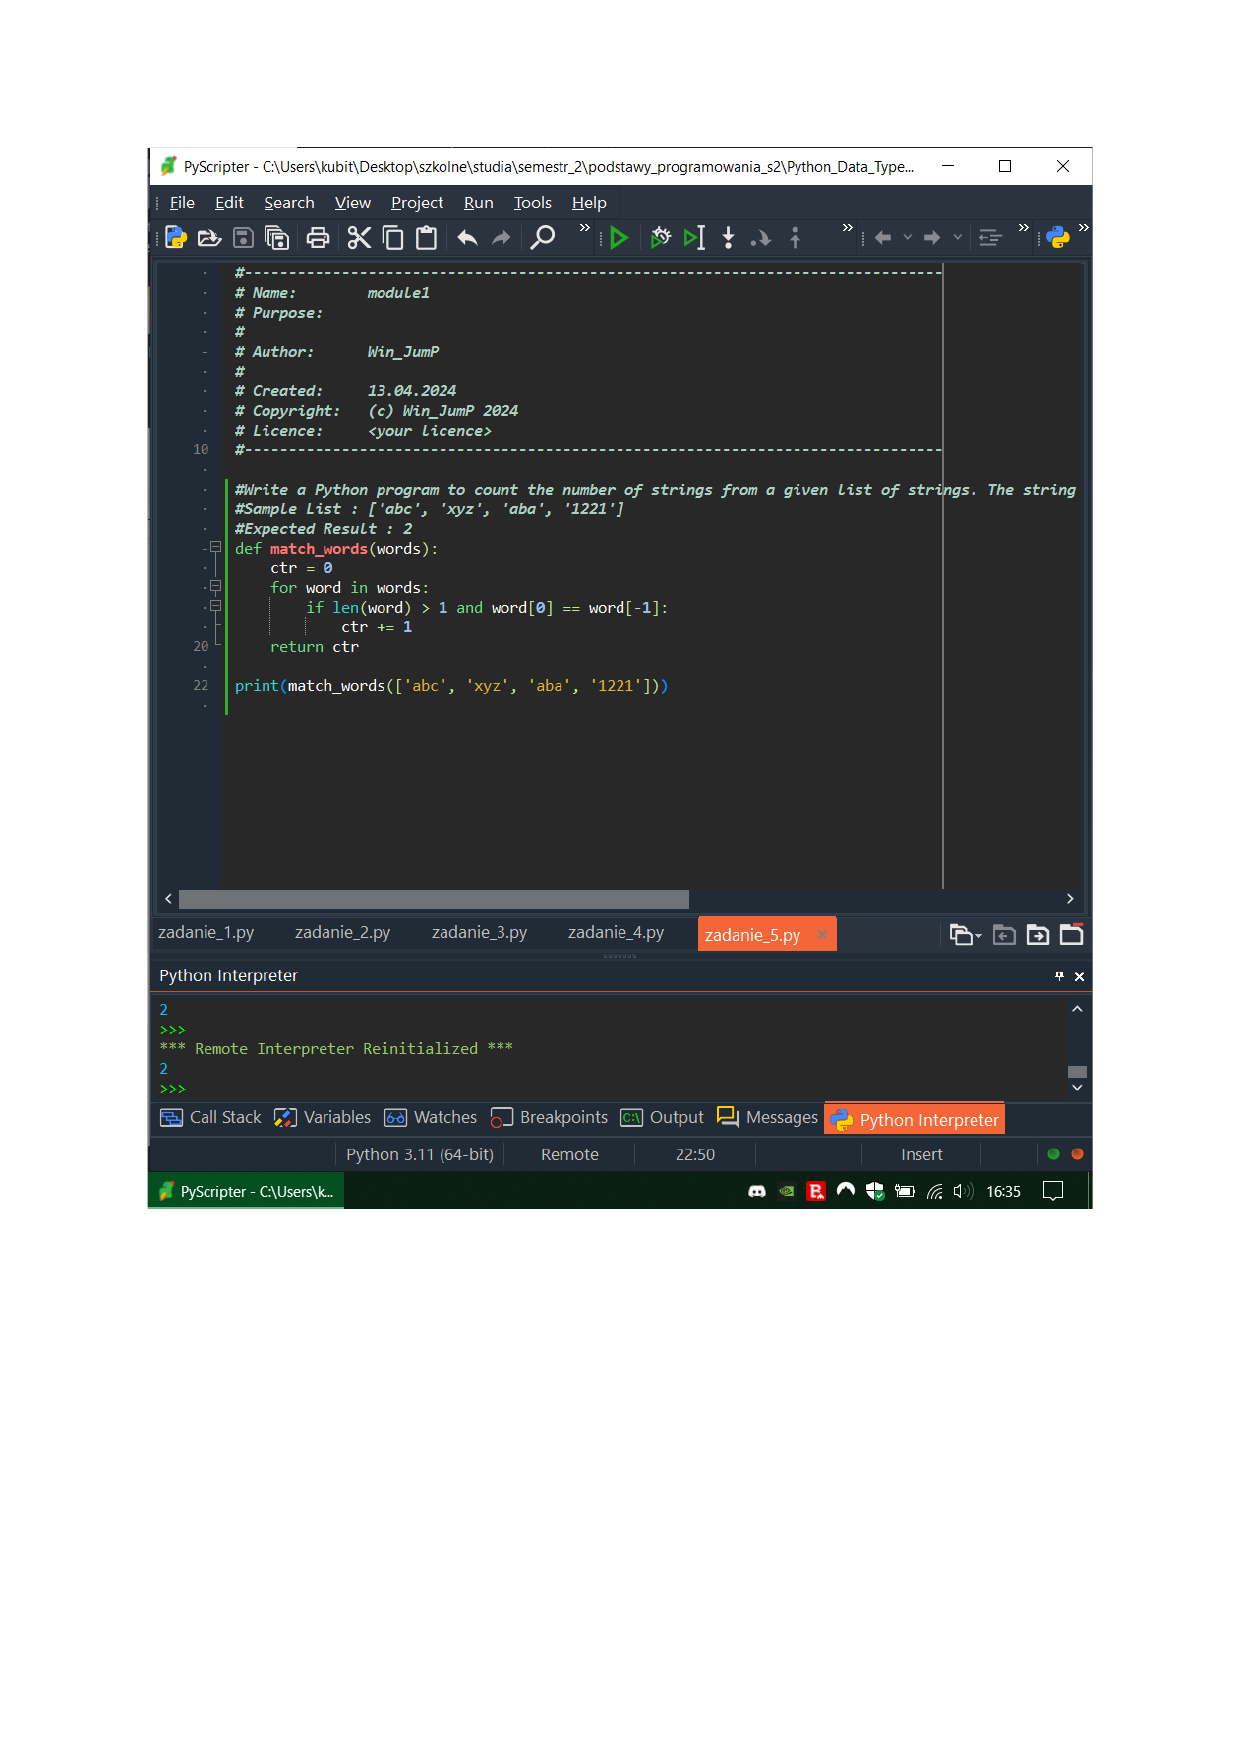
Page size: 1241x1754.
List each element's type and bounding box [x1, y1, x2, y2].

picture [147, 147, 1093, 1209]
